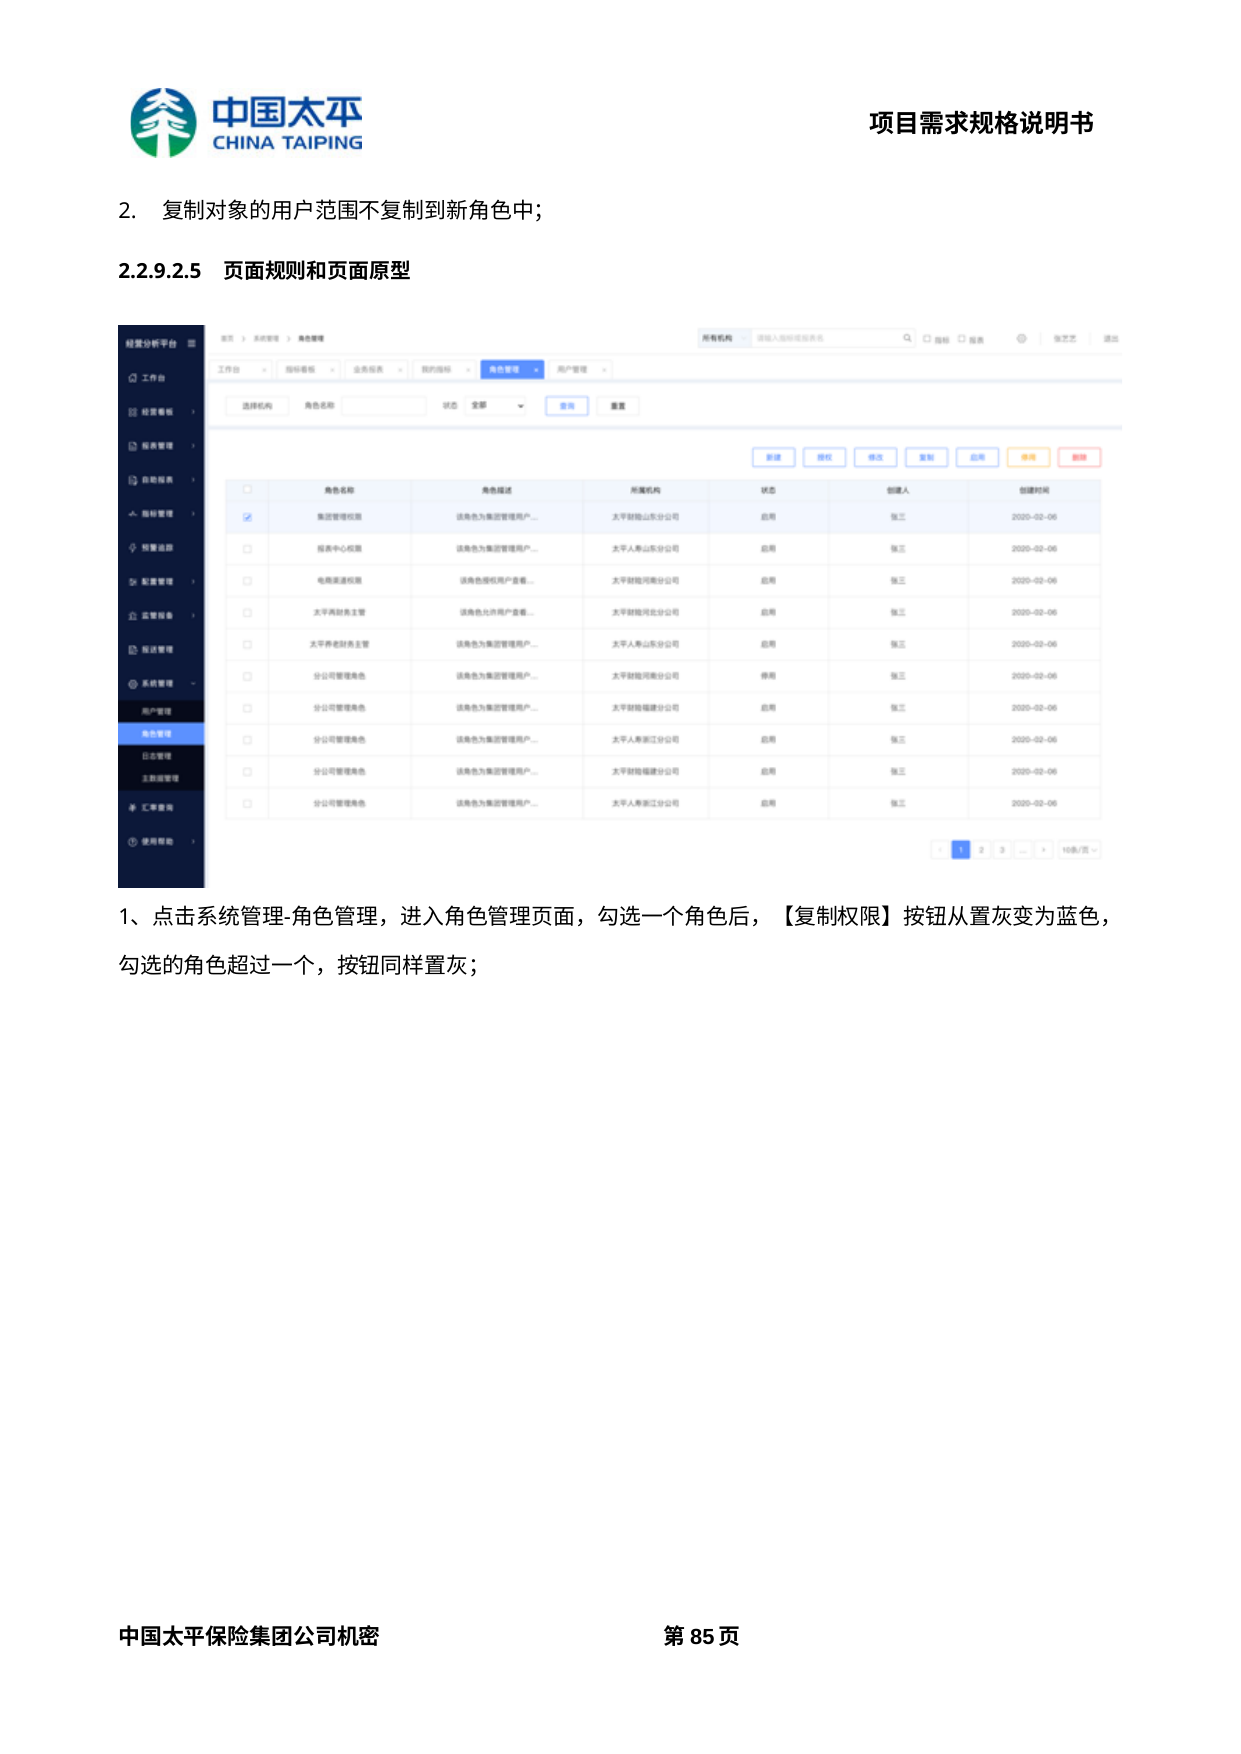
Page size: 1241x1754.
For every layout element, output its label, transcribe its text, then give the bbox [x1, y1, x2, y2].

list 点击系统管理-角色管理，进入角色管理页面，勾选一个角色后，【复制权限】按钮从置灰变为蓝色，勾选的角色超过一个，按钮同样置灰； [118, 899, 1122, 980]
picture [130, 88, 362, 158]
subtitle 页面规则和页面原型 [118, 254, 1122, 286]
list 复制对象的用户范围不复制到新角色中； [118, 193, 1122, 225]
picture [118, 325, 1123, 888]
